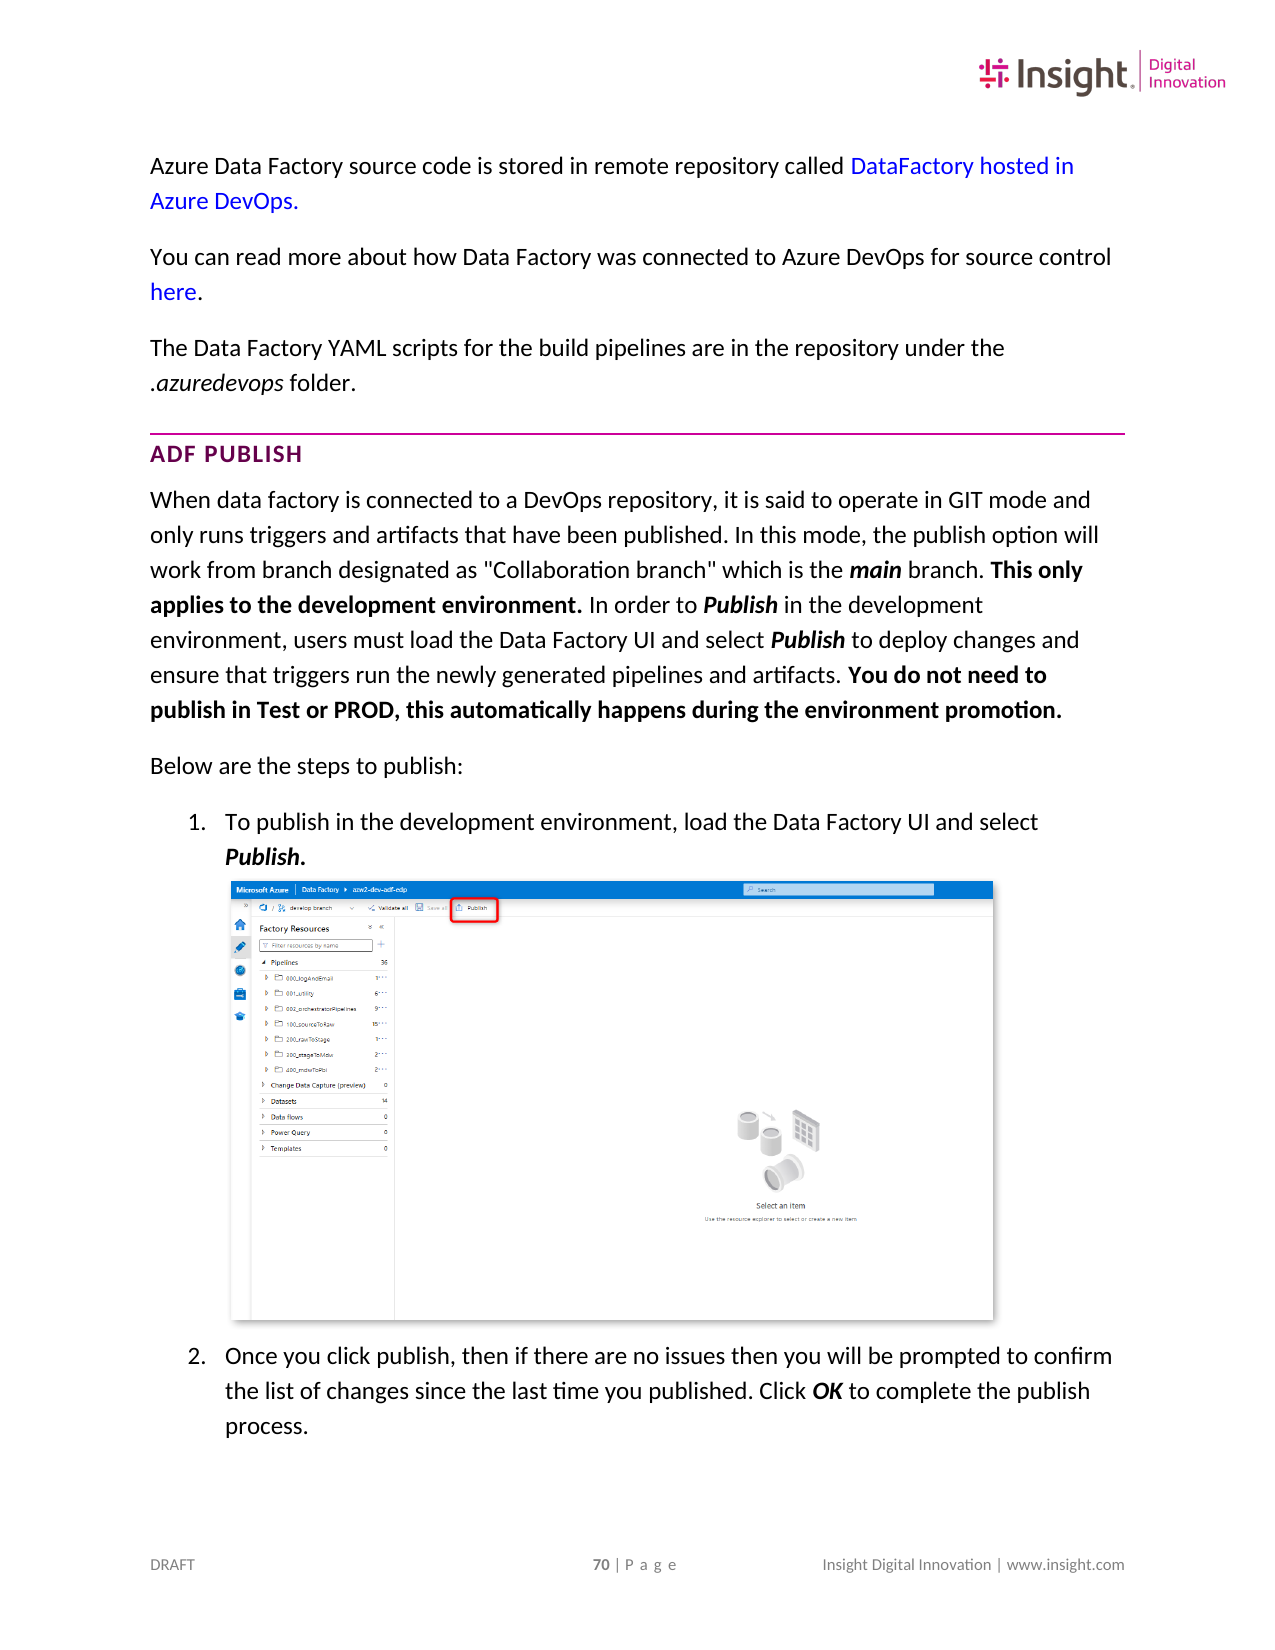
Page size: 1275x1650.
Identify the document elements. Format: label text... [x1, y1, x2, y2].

text Azure Data Factory source code is stored in remote repository called DataFactory hosted in Azure DevOps. [150, 150, 1125, 216]
text You can read more about how Data Factory was connected to Azure DevOps for source control here. [150, 241, 1125, 306]
list Once you click publish, then if there are no issues then you will be prompted to confirm the list of changes since the last time you published. Click OK to complete the publish process. [187, 1340, 1125, 1440]
picture [961, 26, 1251, 116]
text When data factory is connected to a DevOps repository, it is said to operate in GIT mode and only runs triggers and artifacts that have been published. In this mode, the publish option will work from branch designated as "Collaboration branch" which is the main branch. This only applies to the development environment. In order to Publish in the development environment, users must load the Data Factory UI and select Publish to deploy changes and ensure that triggers run the newly generated pipelines and artifacts. You do not need to publish in Test or PROD, this automatically happens during the environment promotion. [150, 484, 1125, 724]
subtitle ADF Publish [150, 435, 1125, 469]
text The Data Factory YAML scripts for the build pipelines are in the repository under the .azuredevops folder. [150, 332, 1125, 397]
picture [231, 881, 993, 1320]
list To publish in the development environment, load the Data Factory UI and select Publish. [187, 806, 1125, 871]
text Below are the steps to publish: [150, 750, 1125, 780]
